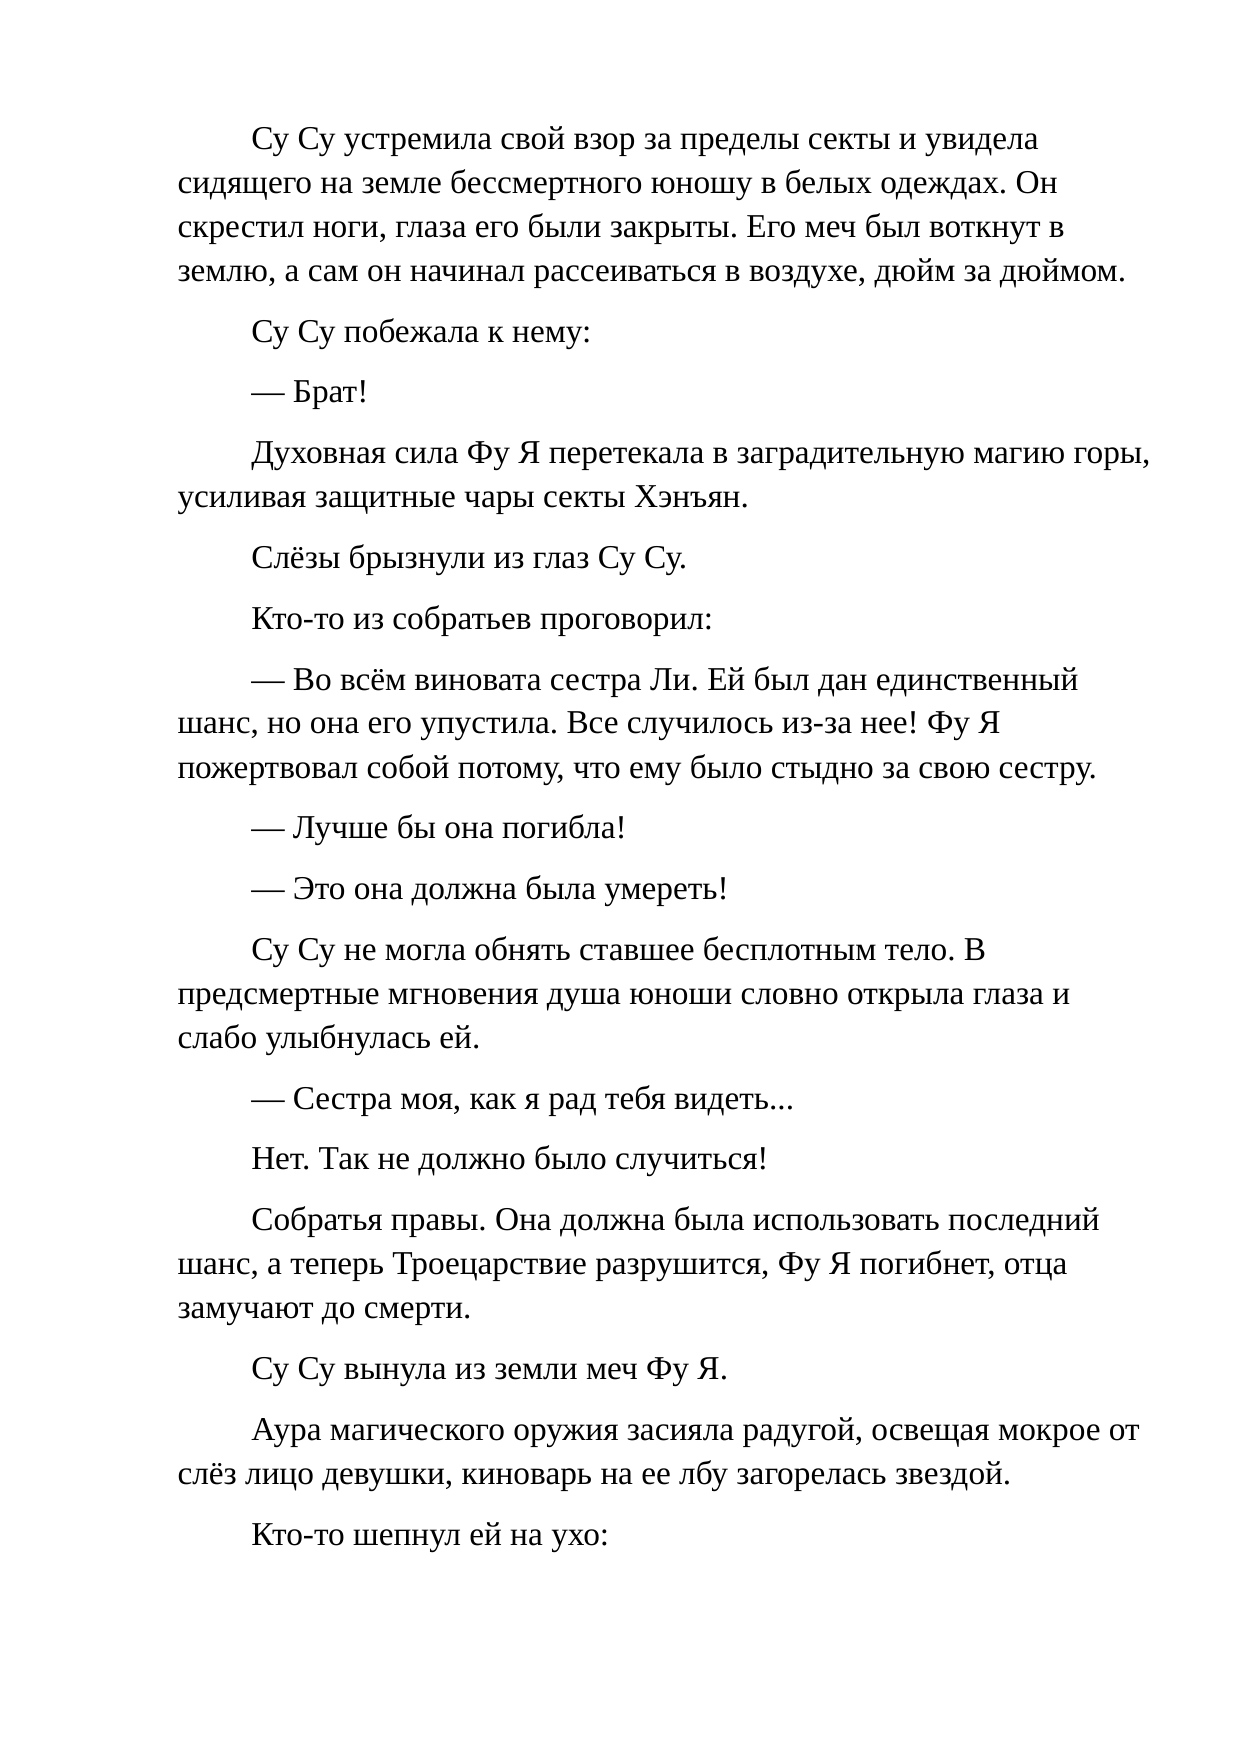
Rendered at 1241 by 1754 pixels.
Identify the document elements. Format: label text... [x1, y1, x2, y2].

text Су Су устремила свой взор за пределы секты и увидела сидящего на земле бессмертного юношу в белых одеждах. Он скрестил ноги, глаза его были закрыты. Его меч был воткнут в землю, а сам он начинал рассеиваться в воздухе, дюйм за дюймом. [177, 118, 1152, 289]
text Кто-то шепнул ей на ухо: [177, 1514, 1152, 1552]
text Духовная сила Фу Я перетекала в заградительную магию горы, усиливая защитные чары секты Хэнъян. [177, 432, 1152, 515]
text — Лучше бы она погибла! [177, 808, 1152, 846]
text — Брат! [177, 372, 1152, 410]
text Нет. Так не должно было случиться! [177, 1139, 1152, 1177]
text Су Су вынула из земли меч Фу Я. [177, 1348, 1152, 1387]
text Кто-то из собратьев проговорил: [177, 598, 1152, 636]
text Су Су не могла обнять ставшее бесплотным тело. В предсмертные мгновения душа юноши словно открыла глаза и слабо улыбнулась ей. [177, 929, 1152, 1056]
text Аура магического оружия засияла радугой, освещая мокрое от слёз лицо девушки, киноварь на ее лбу загорелась звездой. [177, 1409, 1152, 1491]
text Слёзы брызнули из глаз Су Су. [177, 537, 1152, 576]
text Собратья правы. Она должна была использовать последний шанс, а теперь Троецарствие разрушится, Фу Я погибнет, отца замучают до смерти. [177, 1199, 1152, 1326]
text — Сестра моя, как я рад тебя видеть... [177, 1078, 1152, 1116]
text Су Су побежала к нему: [177, 311, 1152, 349]
text — Это она должна была умереть! [177, 868, 1152, 907]
text — Во всём виновата сестра Ли. Ей был дан единственный шанс, но она его упустила. Все случилось из-за нее! Фу Я пожертвовал собой потому, что ему было стыдно за свою сестру. [177, 659, 1152, 785]
